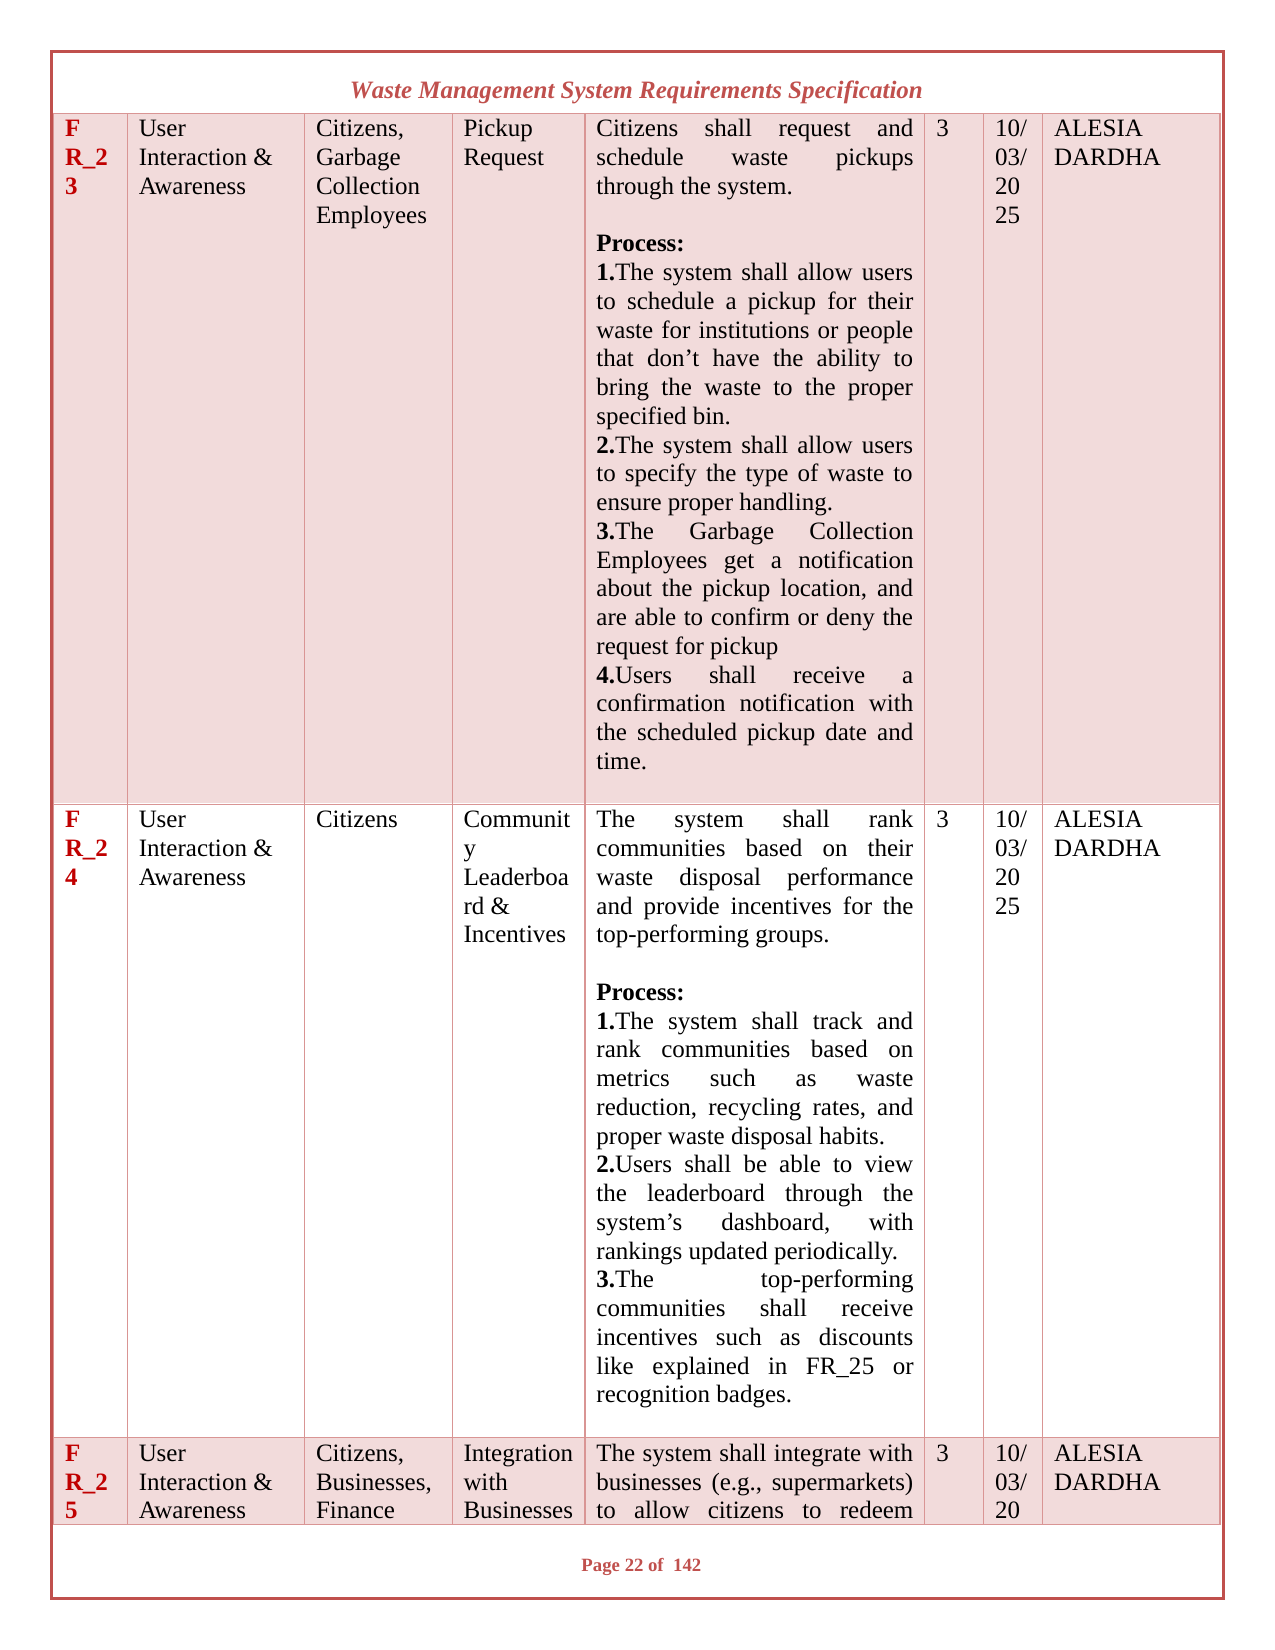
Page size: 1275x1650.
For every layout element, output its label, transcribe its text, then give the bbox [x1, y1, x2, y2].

table_cell FR_25 [54, 1438, 127, 1524]
table_cell Pickup Request [453, 114, 584, 803]
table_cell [305, 1438, 452, 1524]
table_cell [128, 1438, 304, 1524]
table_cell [453, 1438, 584, 1524]
table_cell ALESIA DARDHA [1043, 114, 1219, 803]
table_cell Citizens shall request and schedule waste pickups through the system. Process: 1.The system shall allow users to schedule a pickup for their waste for institutions or people that don’t have the ability to bring the waste to the proper specified bin. 2.The system shall allow users to specify the type of waste to ensure proper handling. 3.The Garbage Collection Employees get a notification about the pickup location, and are able to confirm or deny the request for pickup 4.Users shall receive a confirmation notification with the scheduled pickup date and time. [586, 114, 924, 803]
table_cell FR_24 [54, 805, 127, 1437]
table_cell User Interaction & Awareness [128, 805, 304, 1437]
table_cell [586, 1438, 924, 1524]
table_cell 10/ 03/ 2025 [984, 114, 1042, 803]
table_cell FR_23 [54, 114, 127, 803]
table_cell Citizens, Garbage Collection Employees [305, 114, 452, 803]
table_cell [128, 114, 304, 803]
table_cell 3 [925, 114, 983, 803]
table_cell 10/ 03/ 2025 [984, 1438, 1042, 1524]
table_cell The system shall rank communities based on their waste disposal performance and provide incentives for the top-performing groups. Process: 1.The system shall track and rank communities based on metrics such as waste reduction, recycling rates, and proper waste disposal habits. 2.Users shall be able to view the leaderboard through the system’s dashboard, with rankings updated periodically. 3.The top-performing communities shall receive incentives such as discounts like explained in FR_25 or recognition badges. [586, 805, 924, 1437]
table_cell 10/ 03/ 2025 [984, 805, 1042, 1437]
table_cell Citizens [305, 805, 452, 1437]
table_cell ALESIA DARDHA [1043, 805, 1219, 1437]
table_cell ALESIA DARDHA [1043, 1438, 1219, 1524]
table_cell 3 [925, 1438, 983, 1524]
table_cell 3 [925, 805, 983, 1437]
table_cell Community Leaderboard & Incentives [453, 805, 584, 1437]
